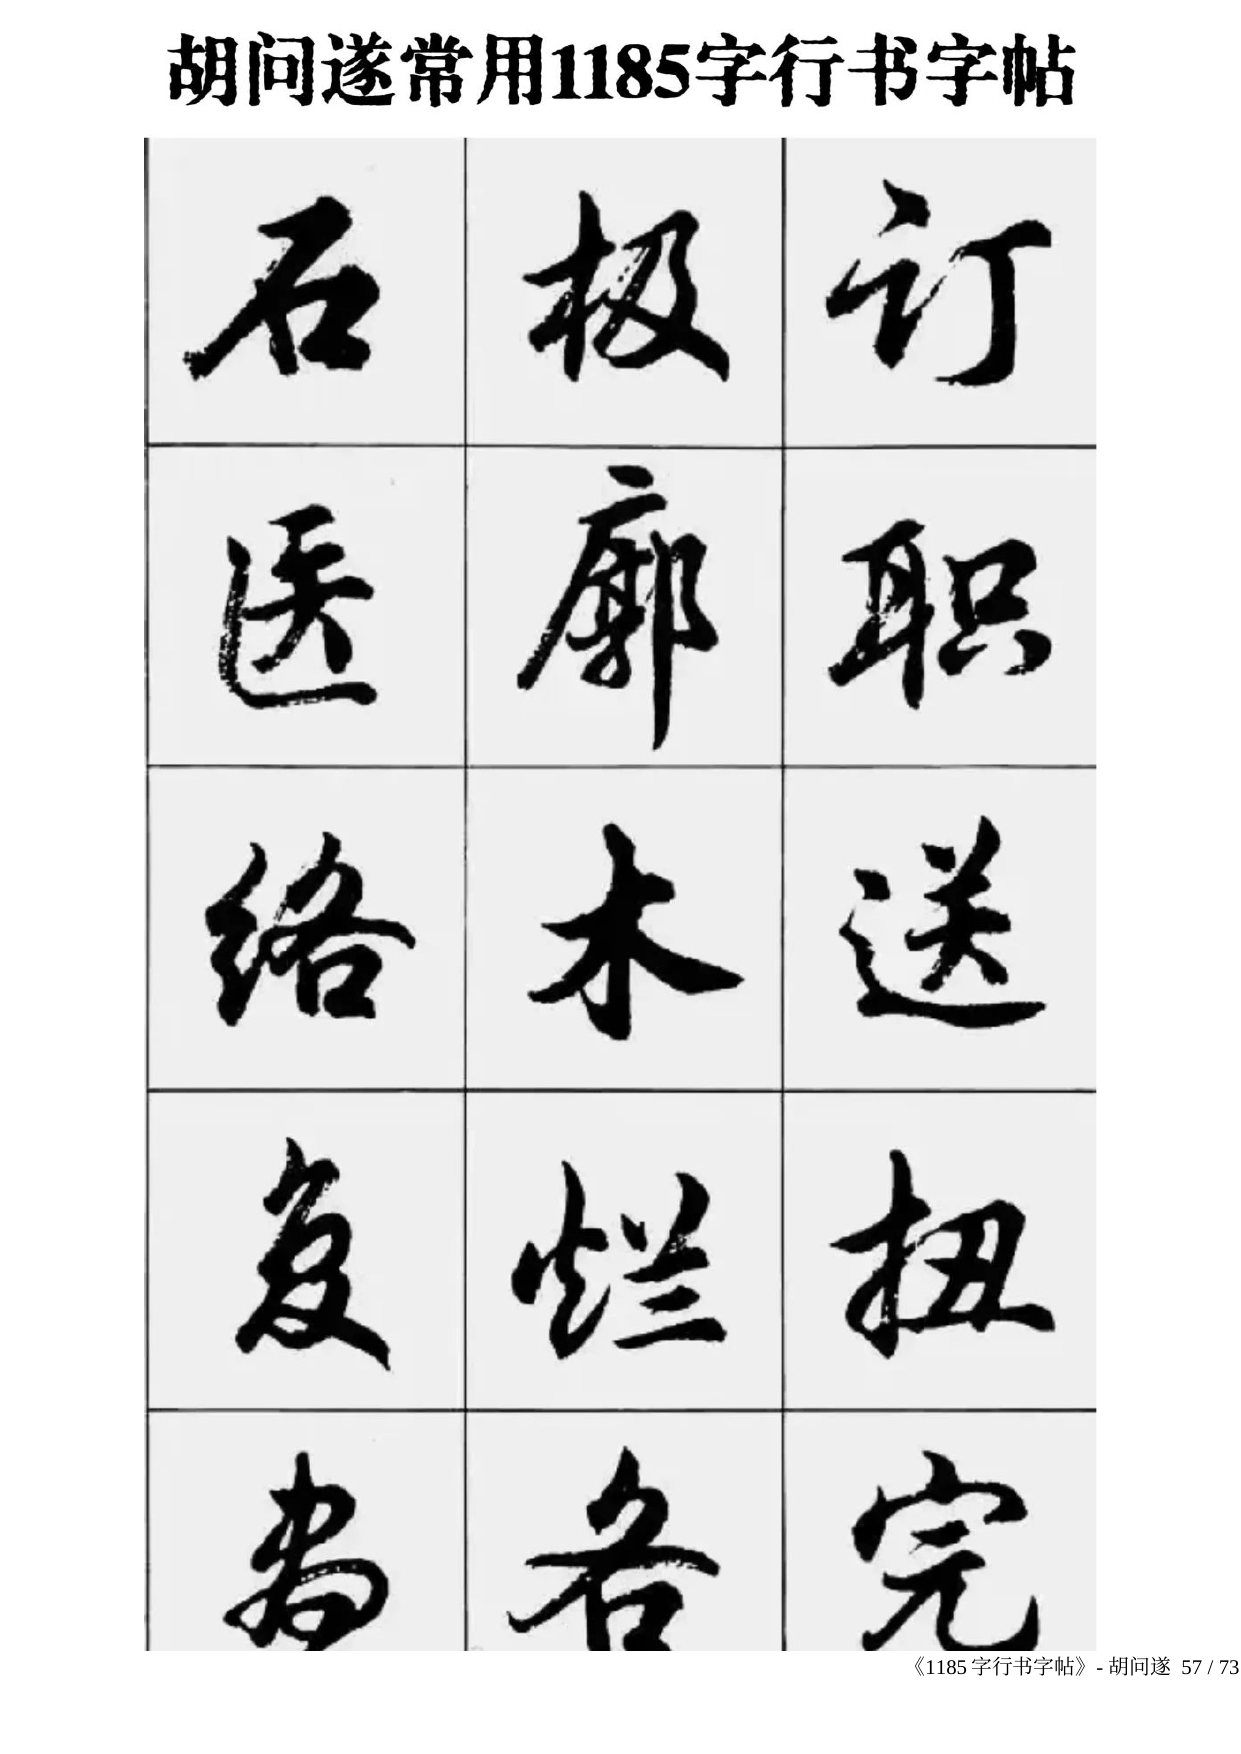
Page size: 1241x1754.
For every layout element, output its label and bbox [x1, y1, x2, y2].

picture [144, 1, 1097, 1651]
